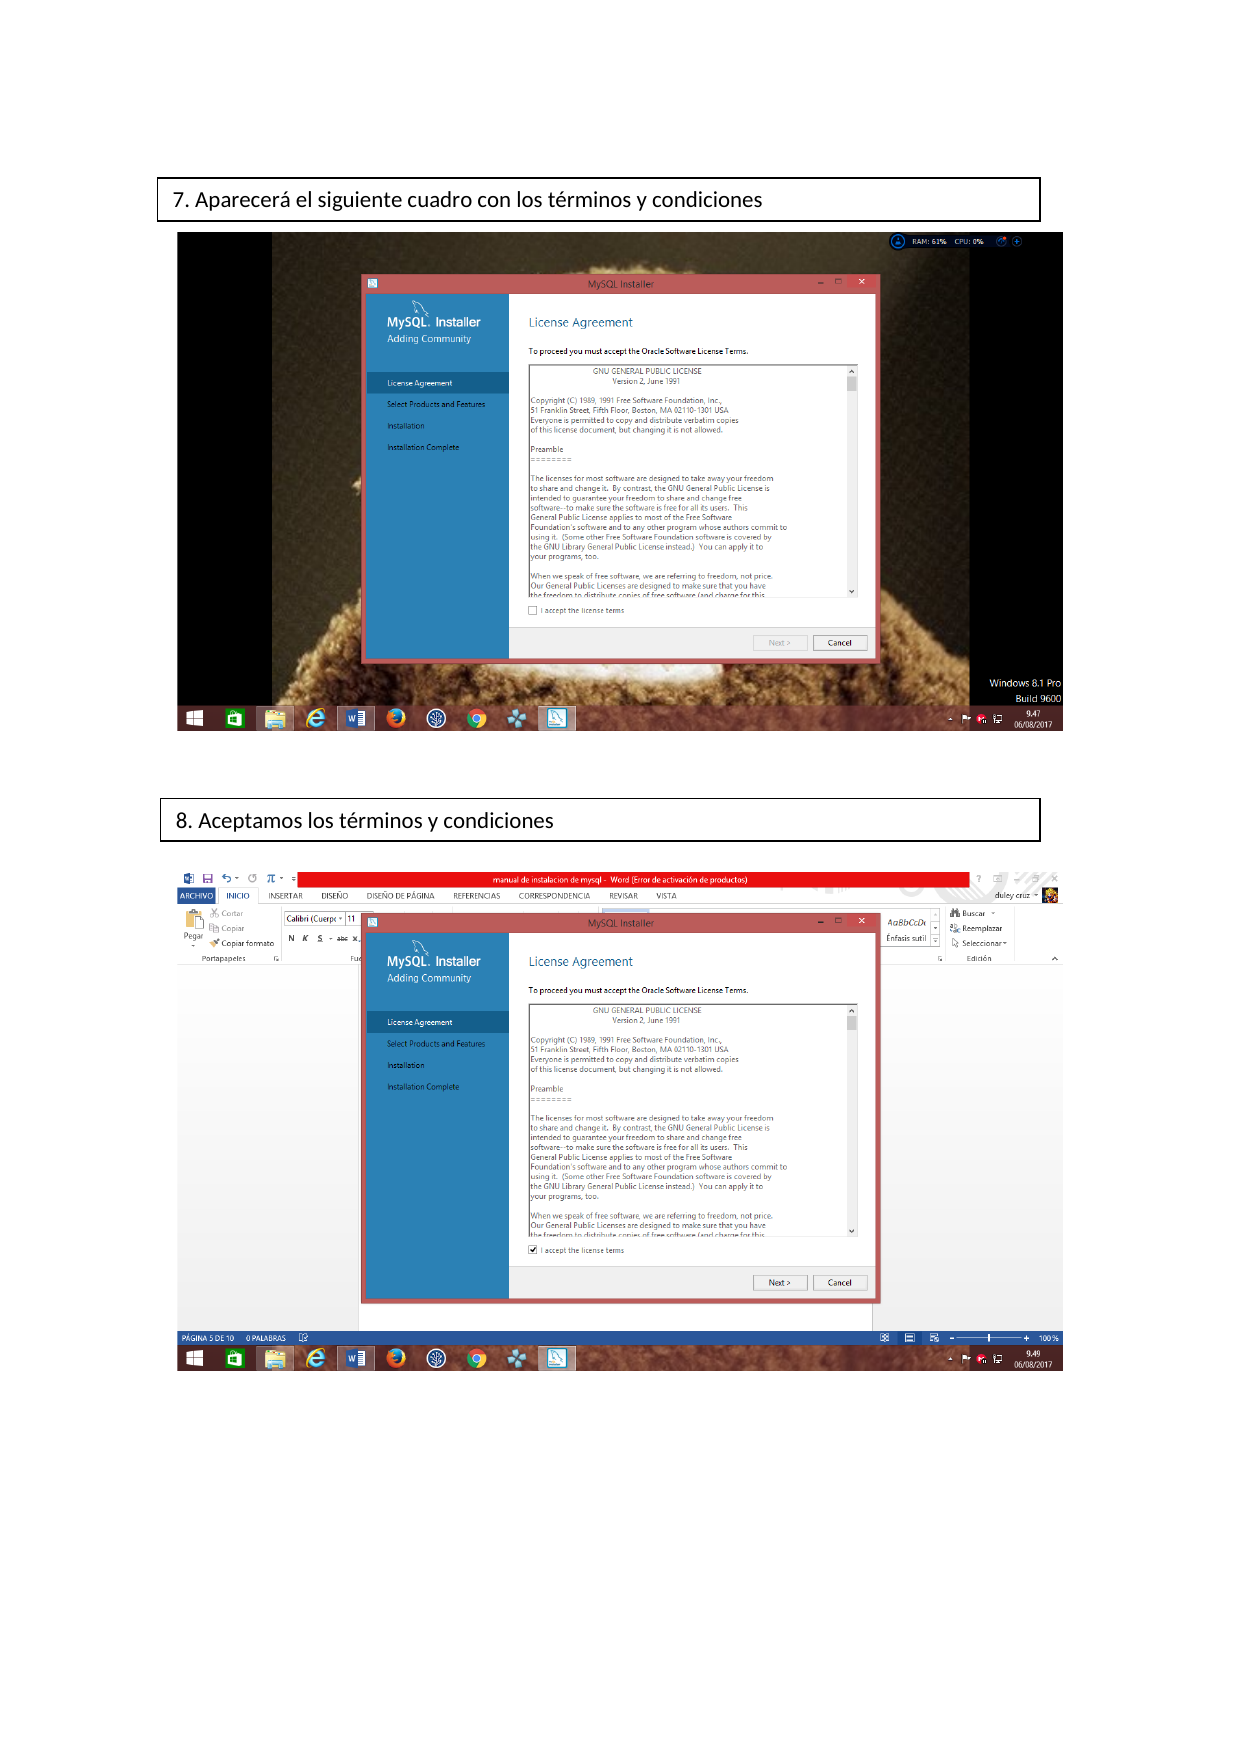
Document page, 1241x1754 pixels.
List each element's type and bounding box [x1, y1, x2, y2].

picture [177, 232, 1063, 731]
picture [177, 872, 1063, 1371]
